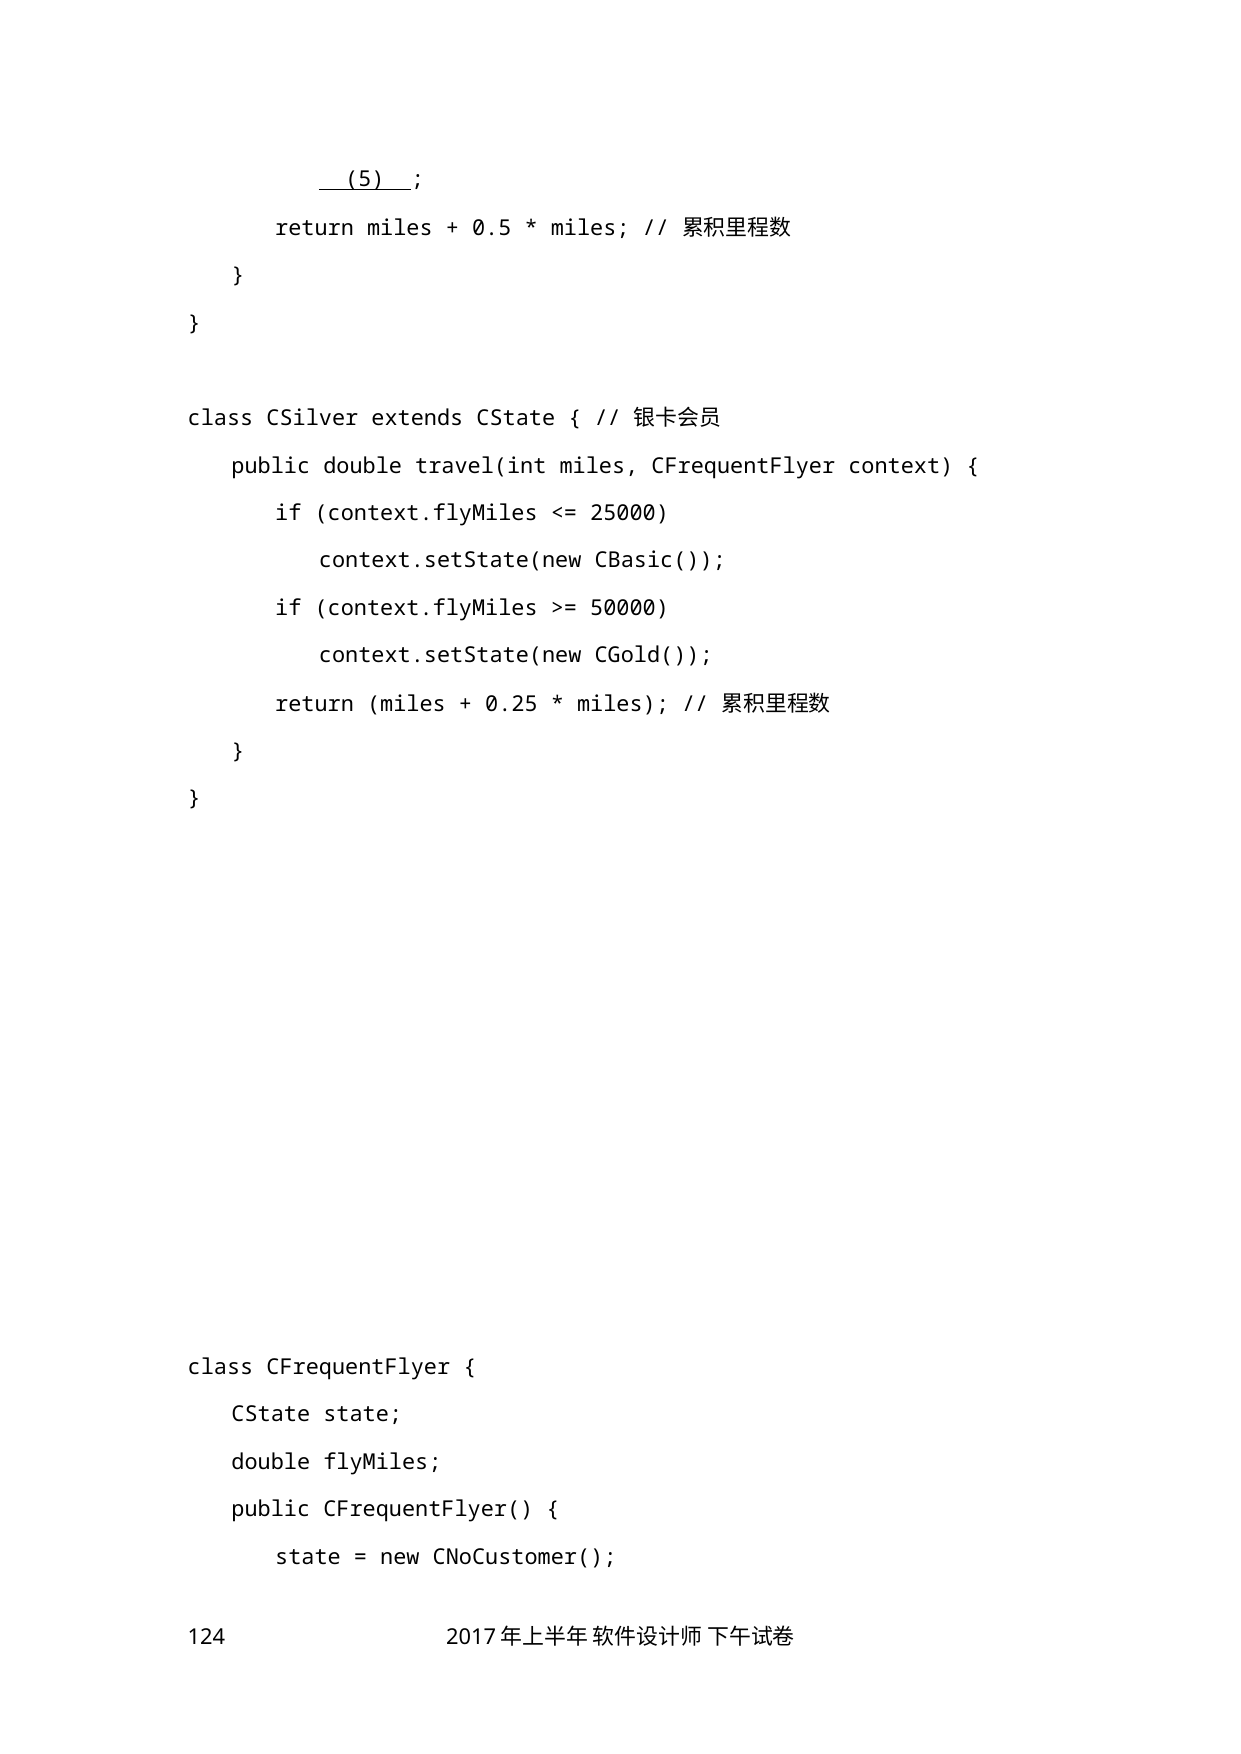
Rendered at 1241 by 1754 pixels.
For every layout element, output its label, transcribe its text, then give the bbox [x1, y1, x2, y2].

text return miles + 0.5 * miles; // 累积里程数 [231, 209, 1053, 242]
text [187, 448, 1053, 481]
text (5) ; [275, 162, 1053, 194]
text return (miles + 0.25 * miles); // 累积里程数 [231, 685, 1053, 718]
text public CFrequentFlyer() { [187, 1492, 1053, 1524]
text } [187, 305, 1053, 338]
text double flyMiles; [187, 1444, 1053, 1477]
text } [187, 258, 1053, 290]
text context.setState(new CBasic()); [275, 543, 1053, 576]
text context.setState(new CGold()); [275, 638, 1053, 670]
text class CFrequentFlyer { [187, 1350, 1053, 1382]
text class CSilver extends CState { // 银卡会员 [187, 400, 1053, 432]
text if (context.flyMiles >= 50000) [231, 590, 1053, 623]
text state = new CNoCustomer(); [231, 1539, 1053, 1572]
text } [187, 733, 1053, 766]
text } [187, 781, 1053, 813]
text CState state; [187, 1397, 1053, 1429]
text if (context.flyMiles <= 25000) [231, 496, 1053, 528]
